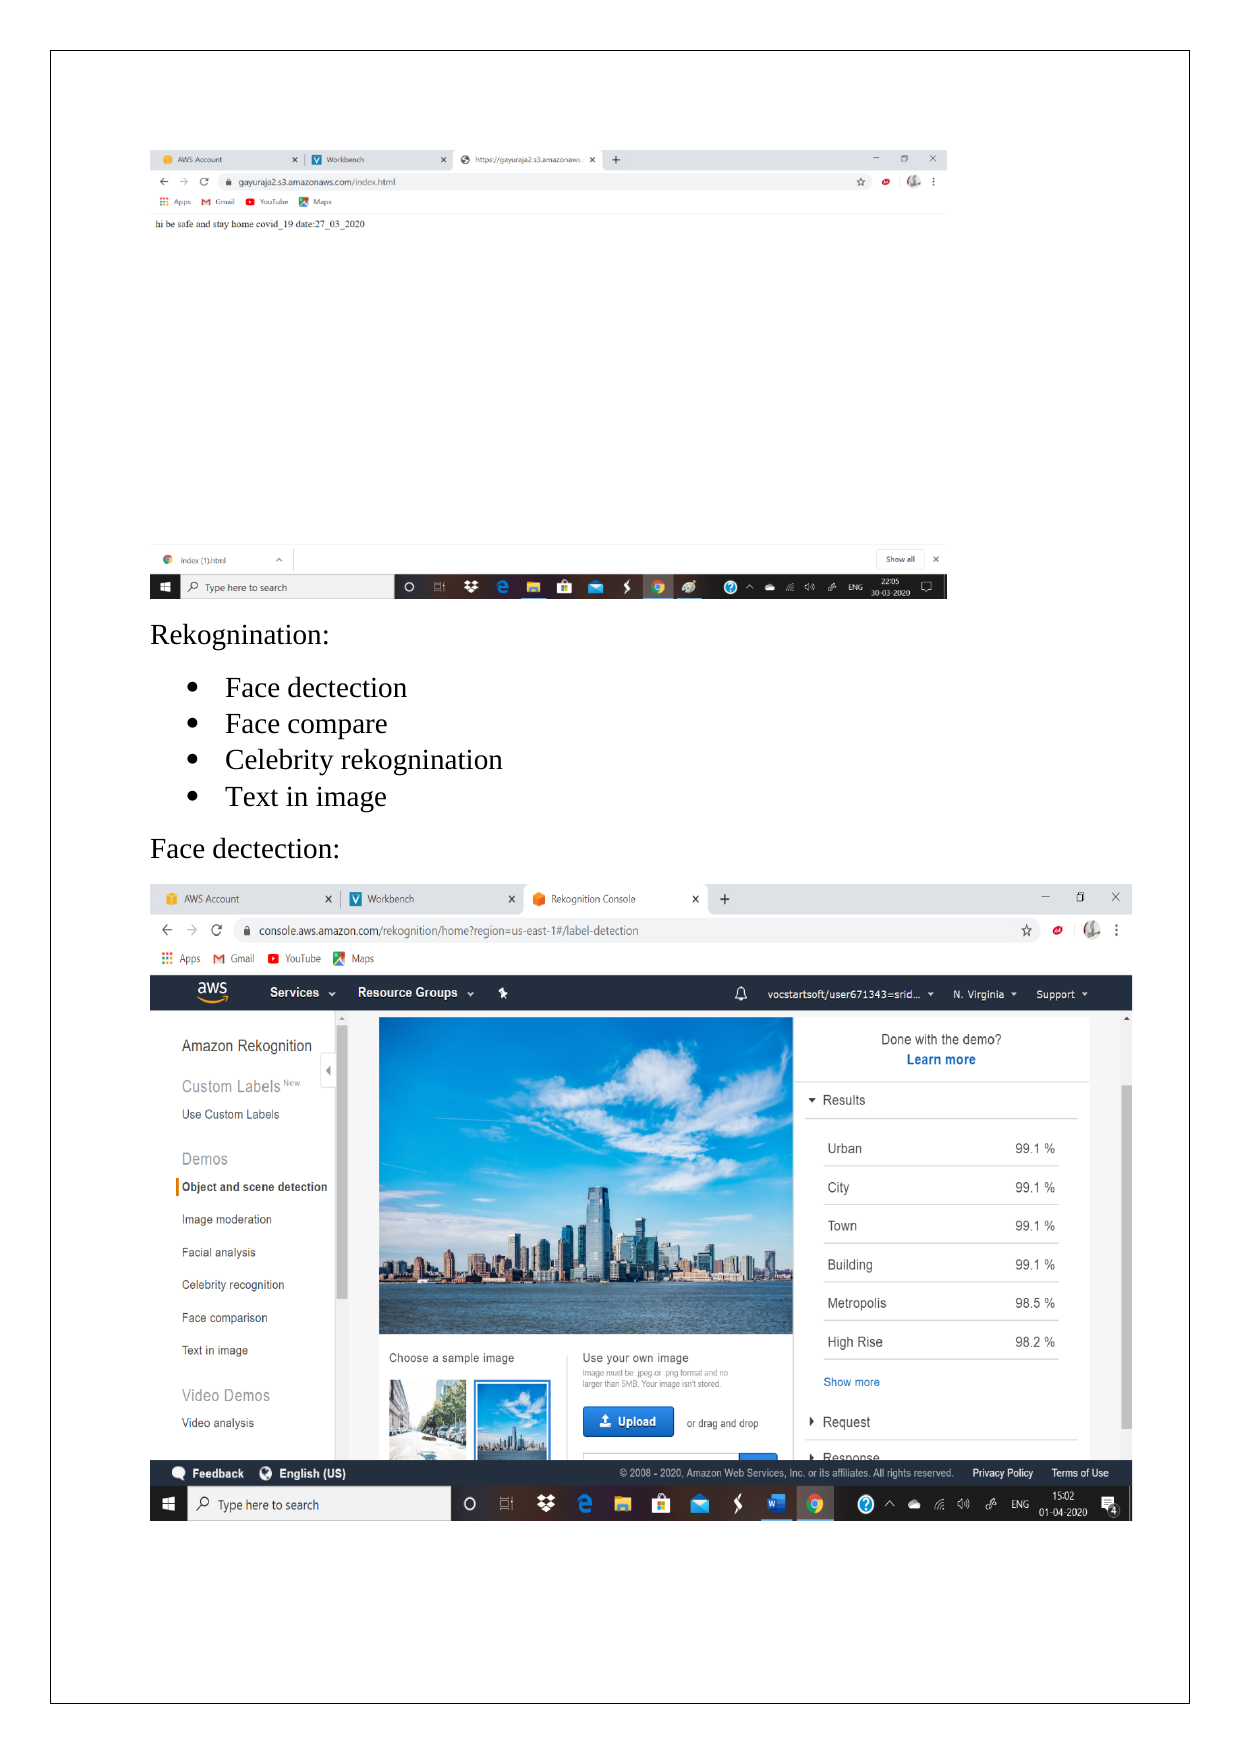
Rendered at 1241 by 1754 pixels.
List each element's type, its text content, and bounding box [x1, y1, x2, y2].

list Face compare [187, 706, 1090, 740]
list Face dectection [187, 670, 1090, 703]
list Celebrity rekognination [187, 742, 1090, 776]
text Face dectection: [150, 832, 1090, 865]
text Rekognination: [150, 617, 1090, 651]
picture [150, 884, 1133, 1521]
list Text in image [187, 779, 1090, 812]
picture [150, 150, 947, 599]
